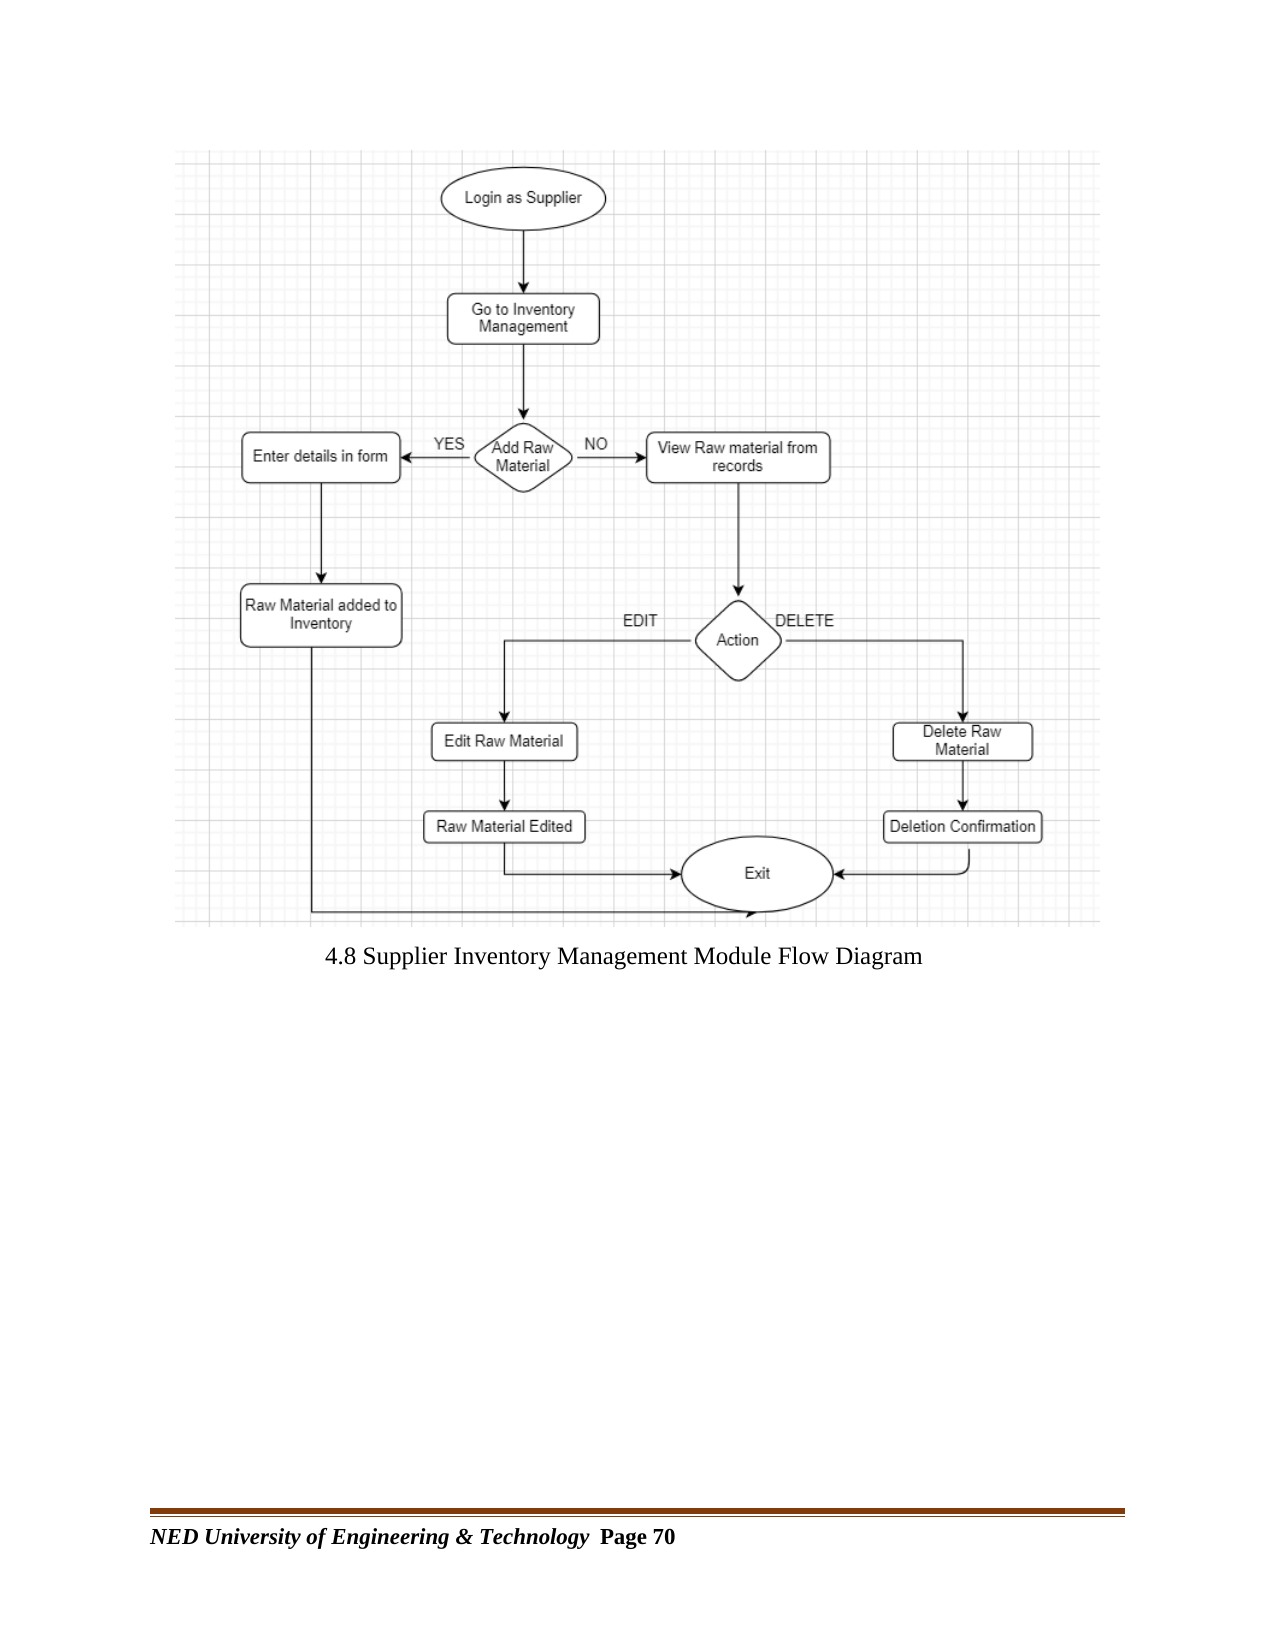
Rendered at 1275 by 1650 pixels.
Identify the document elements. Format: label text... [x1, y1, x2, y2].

text 4.8 Supplier Inventory Management Module Flow Diagram [150, 941, 1125, 970]
